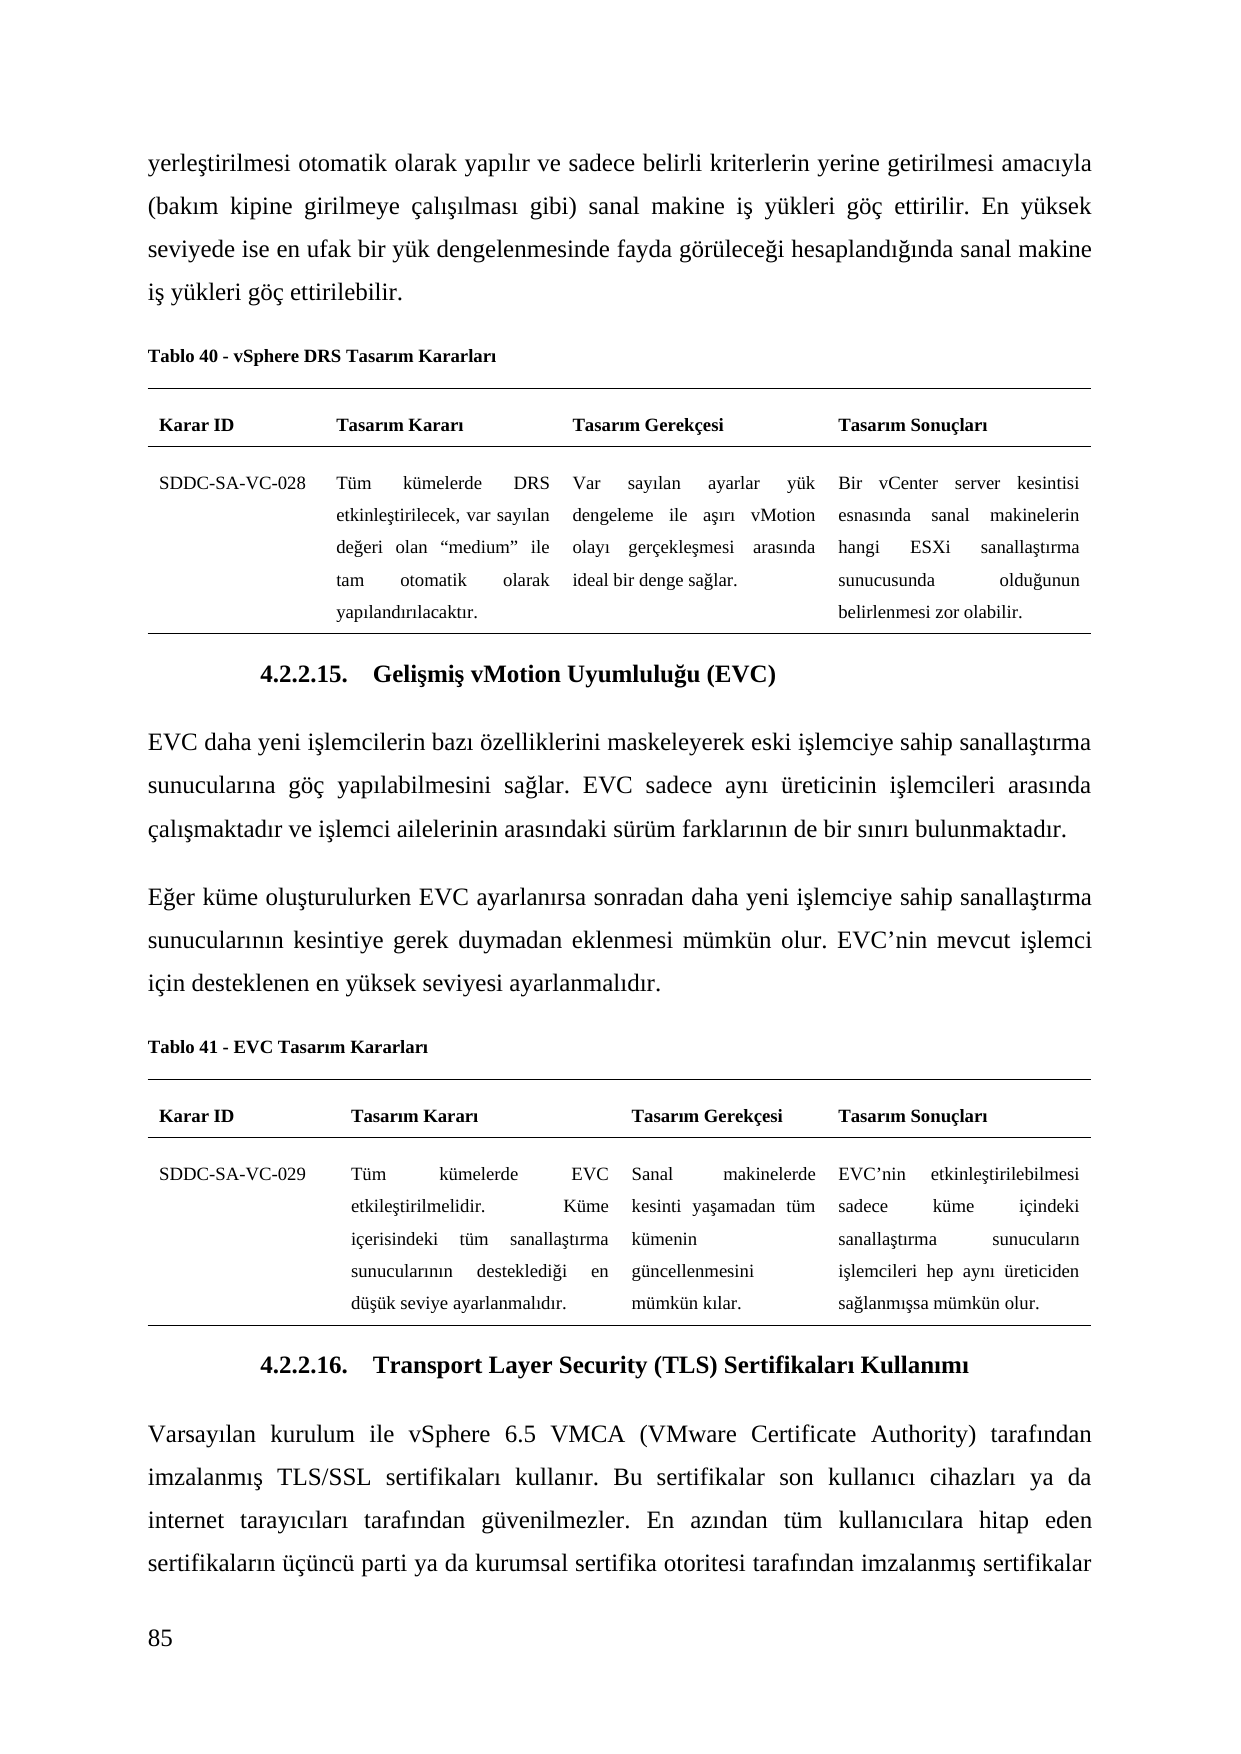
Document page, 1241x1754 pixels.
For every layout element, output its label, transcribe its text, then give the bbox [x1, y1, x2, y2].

table_header Karar ID [148, 389, 325, 446]
text Eğer küme oluşturulurken EVC ayarlanırsa sonradan daha yeni işlemciye sahip sanallaştırma sunucularının kesintiye gerek duymadan eklenmesi mümkün olur. EVC’nin mevcut işlemci için desteklenen en yüksek seviyesi ayarlanmalıdır. [148, 882, 1093, 997]
table_header Tasarım Gerekçesi [561, 389, 827, 446]
table_cell SDDC-SA-VC-028 [148, 447, 325, 633]
list Transport Layer Security (TLS) Sertifikaları Kullanımı [260, 1351, 1093, 1379]
table_header Tasarım Kararı [325, 389, 561, 446]
table_cell Bir vCenter server kesintisi esnasında sanal makinelerin hangi ESXi sanallaştırma sunucusunda olduğunun belirlenmesi zor olabilir. [827, 447, 1091, 633]
text Tablo 41 - EVC Tasarım Kararları [148, 1036, 1093, 1058]
list Gelişmiş vMotion Uyumluluğu (EVC) [260, 659, 1093, 688]
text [148, 148, 1093, 306]
table_cell Var sayılan ayarlar yük dengeleme ile aşırı vMotion olayı gerçekleşmesi arasında ideal bir denge sağlar. [561, 447, 827, 633]
text Tablo 40 - vSphere DRS Tasarım Kararları [148, 345, 1093, 367]
table_header Karar ID [148, 1080, 339, 1137]
table_header Tasarım Sonuçları [827, 389, 1091, 446]
table_cell Tüm kümelerde DRS etkinleştirilecek, var sayılan değeri olan “medium” ile tam otomatik olarak yapılandırılacaktır. [325, 447, 561, 633]
table_cell SDDC-SA-VC-029 [148, 1138, 339, 1324]
table_header Tasarım Sonuçları [827, 1080, 1091, 1137]
table_cell EVC’nin etkinleştirilebilmesi sadece küme içindeki sanallaştırma sunucuların işlemcileri hep aynı üreticiden sağlanmışsa mümkün olur. [827, 1138, 1091, 1324]
text EVC daha yeni işlemcilerin bazı özelliklerini maskeleyerek eski işlemciye sahip sanallaştırma sunucularına göç yapılabilmesini sağlar. EVC sadece aynı üreticinin işlemcileri arasında çalışmaktadır ve işlemci ailelerinin arasındaki sürüm farklarının de bir sınırı bulunmaktadır. [148, 727, 1093, 842]
table_cell Sanal makinelerde kesinti yaşamadan tüm kümenin güncellenmesini mümkün kılar. [620, 1138, 827, 1324]
table_header Tasarım Kararı [340, 1080, 620, 1137]
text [148, 1419, 1093, 1577]
table_cell Tüm kümelerde EVC etkileştirilmelidir. Küme içerisindeki tüm sanallaştırma sunucularının desteklediği en düşük seviye ayarlanmalıdır. [340, 1138, 620, 1324]
table_header Tasarım Gerekçesi [620, 1080, 827, 1137]
